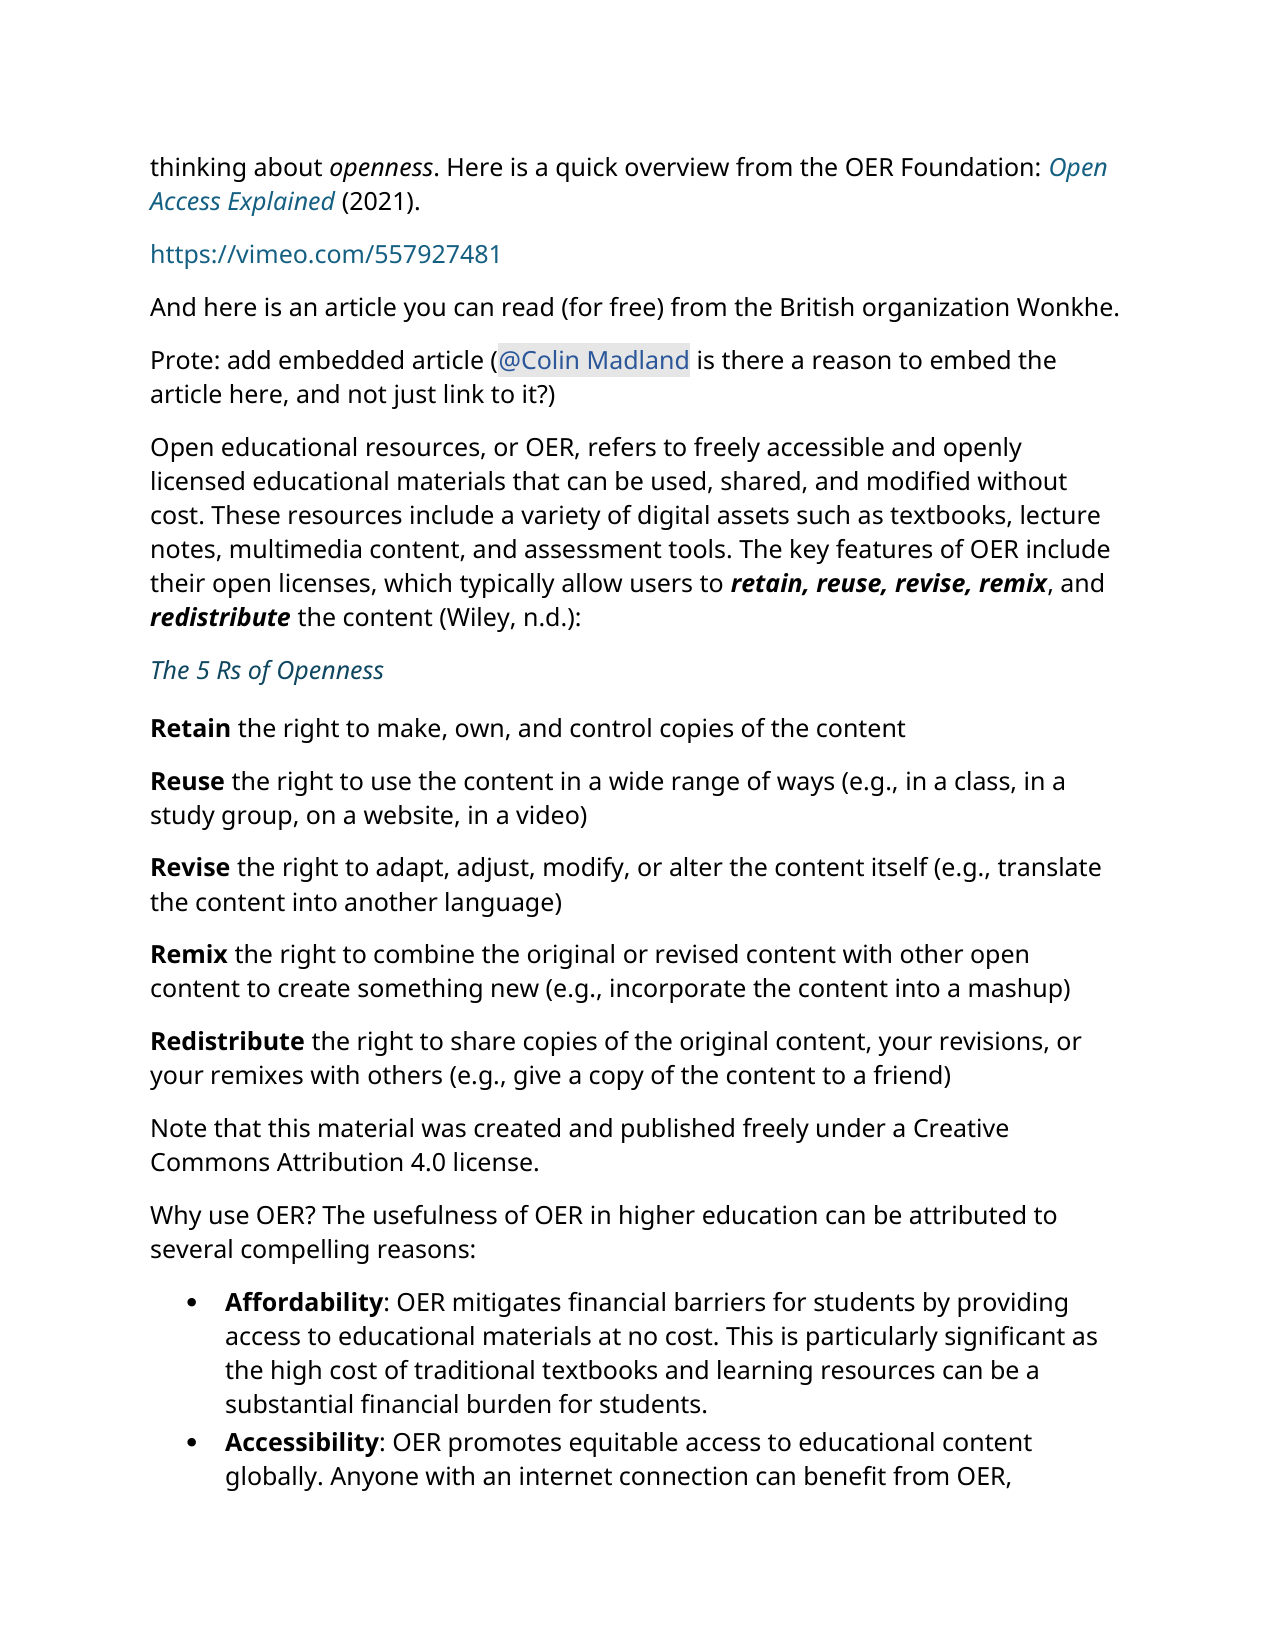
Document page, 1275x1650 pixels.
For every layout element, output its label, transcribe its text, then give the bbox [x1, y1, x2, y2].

text Open educational resources, or OER, refers to freely accessible and openly licensed educational materials that can be used, shared, and modified without cost. These resources include a variety of digital assets such as textbooks, lecture notes, multimedia content, and assessment tools. The key features of OER include their open licenses, which typically allow users to retain, reuse, revise, remix, and redistribute the content (Wiley, n.d.): [150, 429, 1125, 634]
text Remix the right to combine the original or revised content with other open content to create something new (e.g., incorporate the content into a mashup) [150, 937, 1125, 1005]
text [150, 150, 1125, 218]
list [187, 1424, 1125, 1493]
text Prote: add embedded article (@Colin Madland is there a reason to embed the article here, and not just link to it?) [150, 342, 1125, 411]
text Retain the right to make, own, and control copies of the content [150, 710, 1125, 744]
text Redistribute the right to share copies of the original content, your revisions, or your remixes with others (e.g., give a copy of the content to a friend) [150, 1024, 1125, 1092]
text Revise the right to adapt, adjust, modify, or alter the content itself (e.g., translate the content into another language) [150, 850, 1125, 918]
list Affordability: OER mitigates financial barriers for students by providing access to educational materials at no cost. This is particularly significant as the high cost of traditional textbooks and learning resources can be a substantial financial burden for students. [187, 1284, 1125, 1421]
text Note that this material was created and published freely under a Creative Commons Attribution 4.0 license. [150, 1111, 1125, 1179]
text Why use OER? The usefulness of OER in higher education can be attributed to several compelling reasons: [150, 1198, 1125, 1266]
subtitle The 5 Rs of Openness [150, 652, 1125, 687]
text Reuse the right to use the content in a wide range of ways (e.g., in a class, in a study group, on a website, in a video) [150, 763, 1125, 831]
text https://vimeo.com/557927481 [150, 237, 1125, 271]
text And here is an article you can read (for free) from the British organization Wonkhe. [150, 290, 1125, 324]
